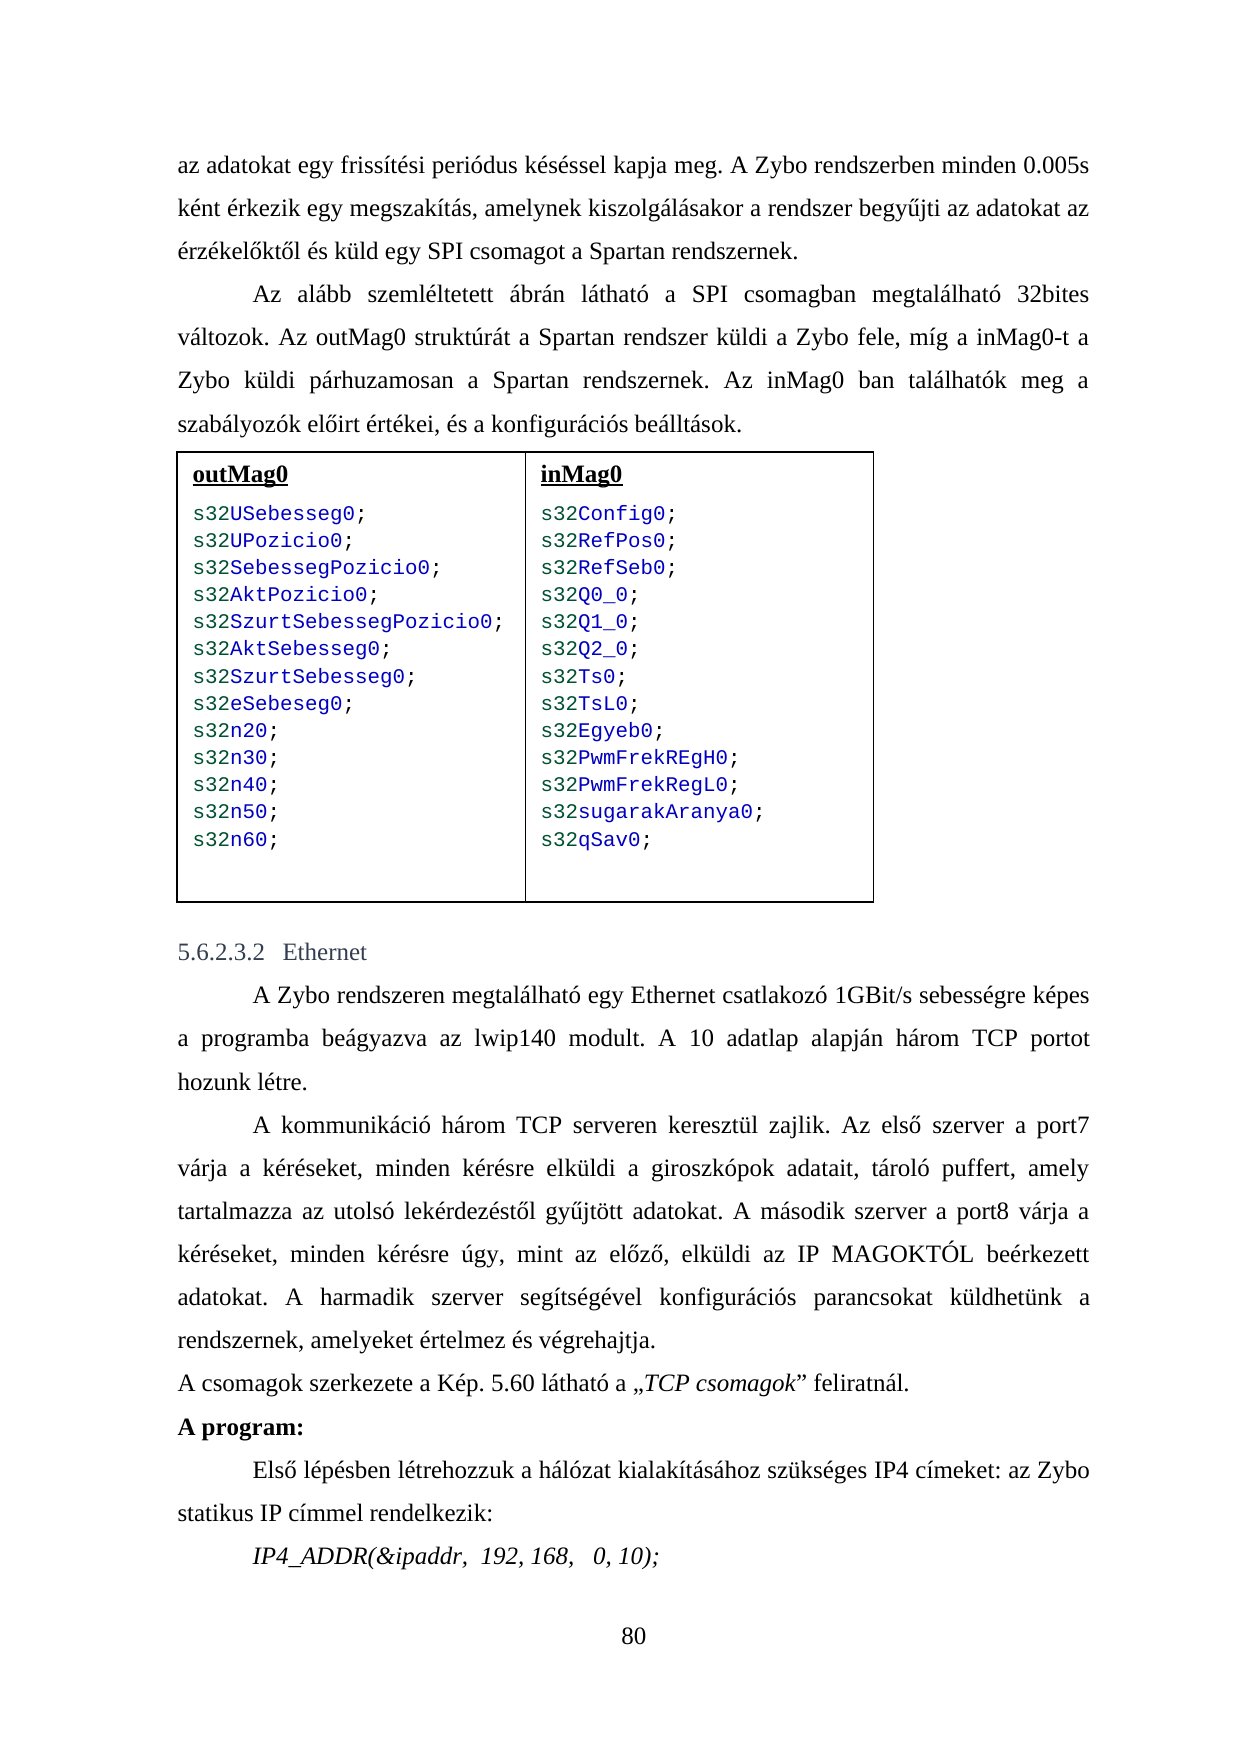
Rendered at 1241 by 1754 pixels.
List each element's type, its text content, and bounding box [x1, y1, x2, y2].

text A Zybo rendszeren megtalálható egy Ethernet csatlakozó 1GBit/s sebességre képes a programba beágyazva az lwip140 modult. A adatlap alapján három TCP portot hozunk létre. [177, 980, 1090, 1095]
text A program: [177, 1412, 1090, 1440]
subtitle Ethernet [177, 937, 1090, 966]
text Az alább szemléltetett ábrán látható a SPI csomagban megtalálható 32bites változok. Az outMag0 struktúrát a Spartan rendszer küldi a Zybo fele, míg a inMag0-t a Zybo küldi párhuzamosan a Spartan rendszernek. Az inMag0 ban találhatók meg a szabályozók előirt értékei, és a konfigurációs beálltások. [177, 279, 1090, 437]
text A kommunikáció három TCP serveren keresztül zajlik. Az első szerver a port7 várja a kéréseket, minden kérésre elküldi a giroszkópok adatait, tároló puffert, amely tartalmazza az utolsó lekérdezéstől gyűjtött adatokat. A második szerver a port8 várja a kéréseket, minden kérésre úgy, mint az előző, elküldi az IP MAGOKTÓL beérkezett adatokat. A harmadik szerver segítségével konfigurációs parancsokat küldhetünk a rendszernek, amelyeket értelmez és végrehajtja. [177, 1110, 1090, 1354]
text IP4_ADDR(&ipaddr, 192, 168, 0, 10); [177, 1541, 1090, 1570]
text Első lépésben létrehozzuk a hálózat kialakításához szükséges IP4 címeket: az Zybo statikus IP címmel rendelkezik: [177, 1455, 1090, 1527]
text A csomagok szerkezete a Kép. 5.42 látható a „TCP csomagok” feliratnál. [177, 1368, 1090, 1397]
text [177, 150, 1090, 265]
